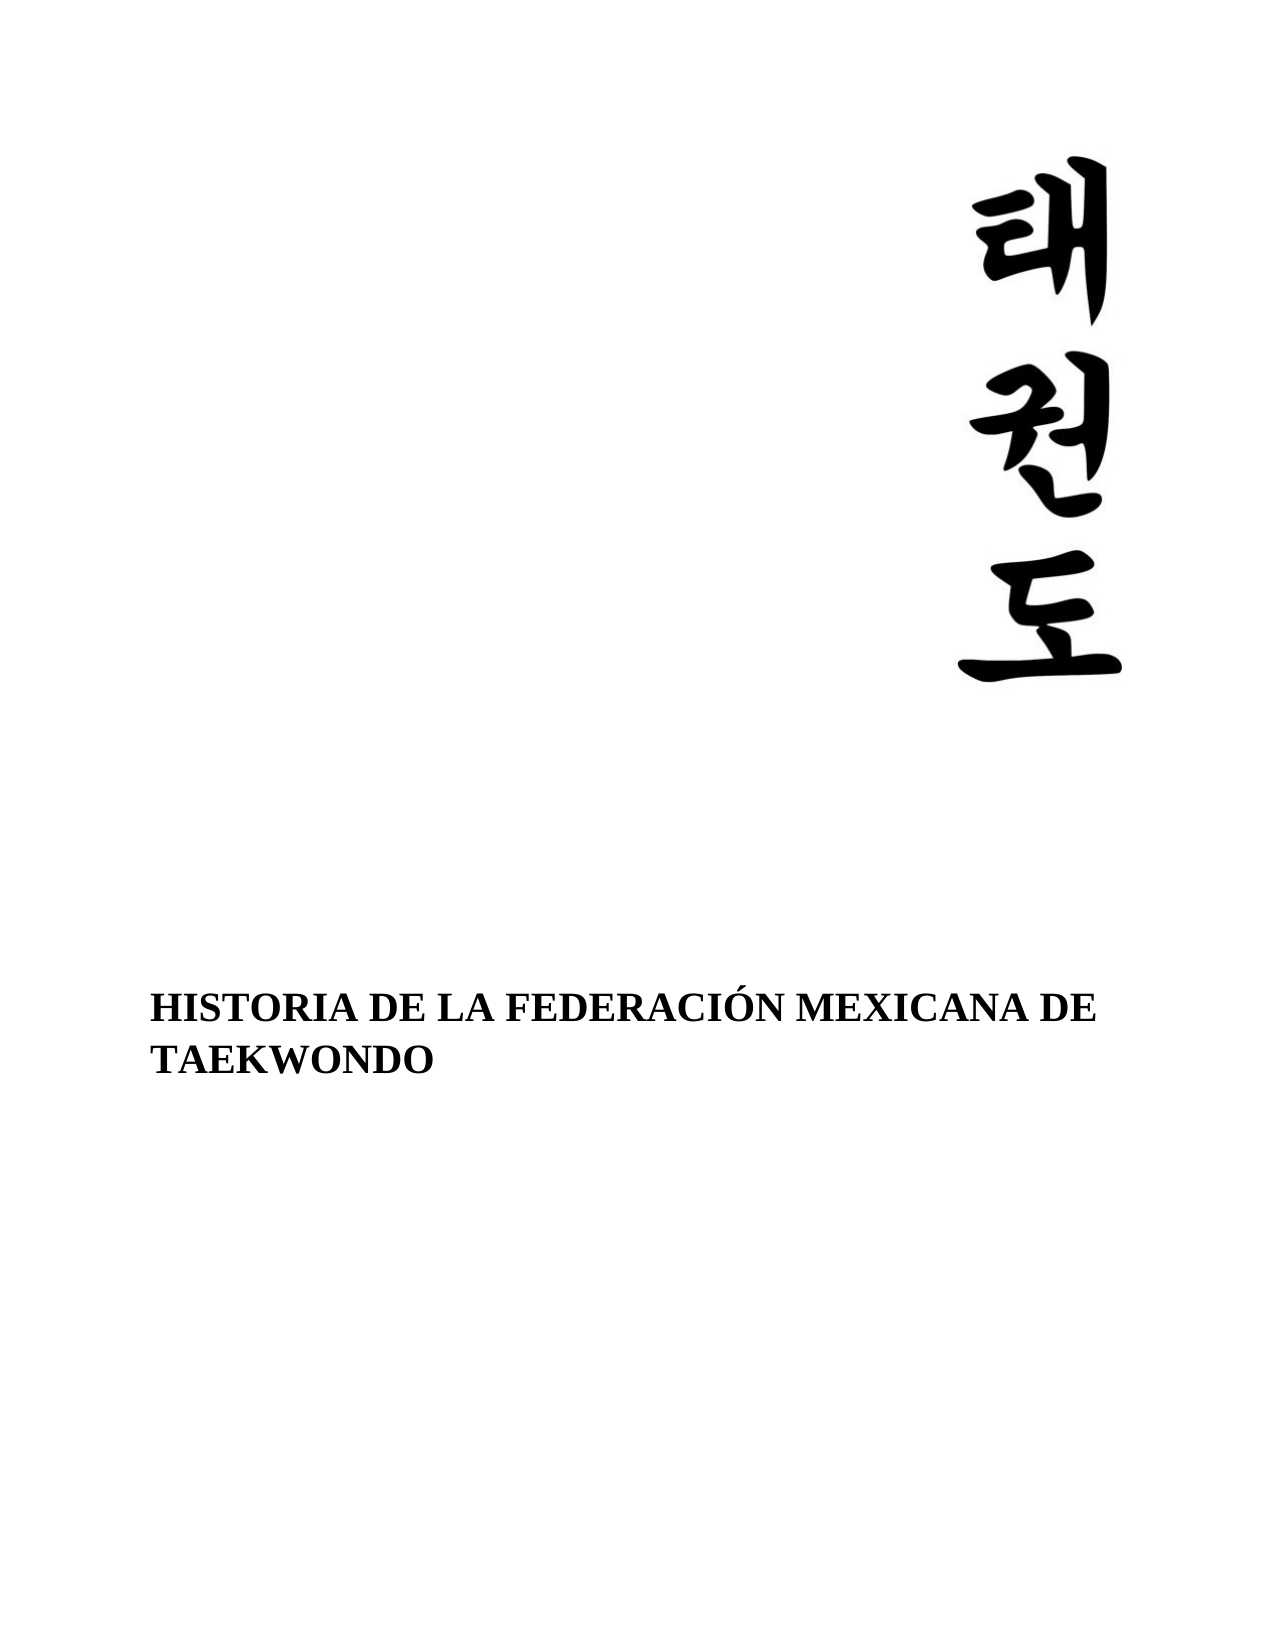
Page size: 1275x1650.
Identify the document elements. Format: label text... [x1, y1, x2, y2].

text HISTORIA DE LA FEDERACIÓN MEXICANA DE TAEKWONDO [150, 983, 1125, 1082]
picture [953, 150, 1126, 692]
